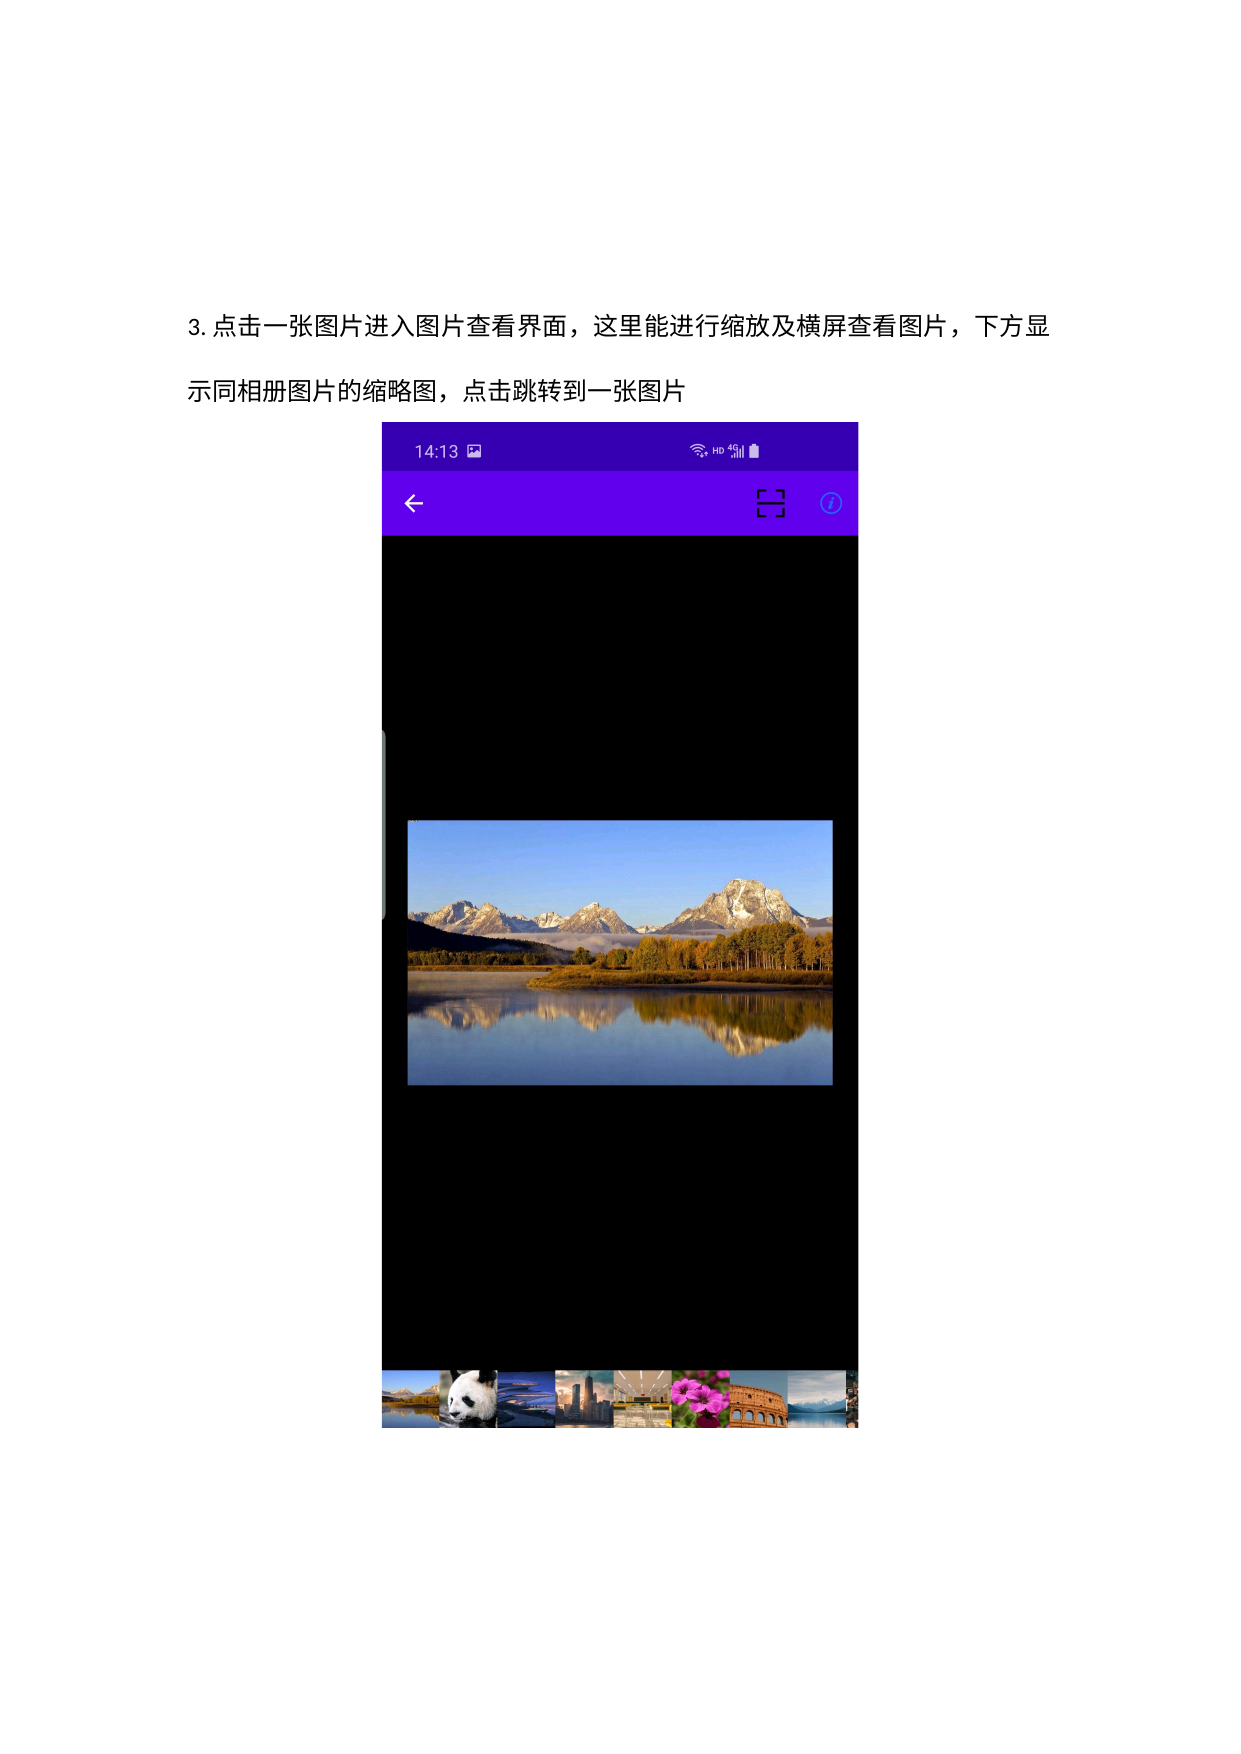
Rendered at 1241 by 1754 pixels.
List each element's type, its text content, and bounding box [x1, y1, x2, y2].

list 点击一张图片进入图片查看界面，这里能进行缩放及横屏查看图片，下方显示同相册图片的缩略图，点击跳转到一张图片 [187, 292, 1053, 422]
picture [381, 422, 859, 1428]
